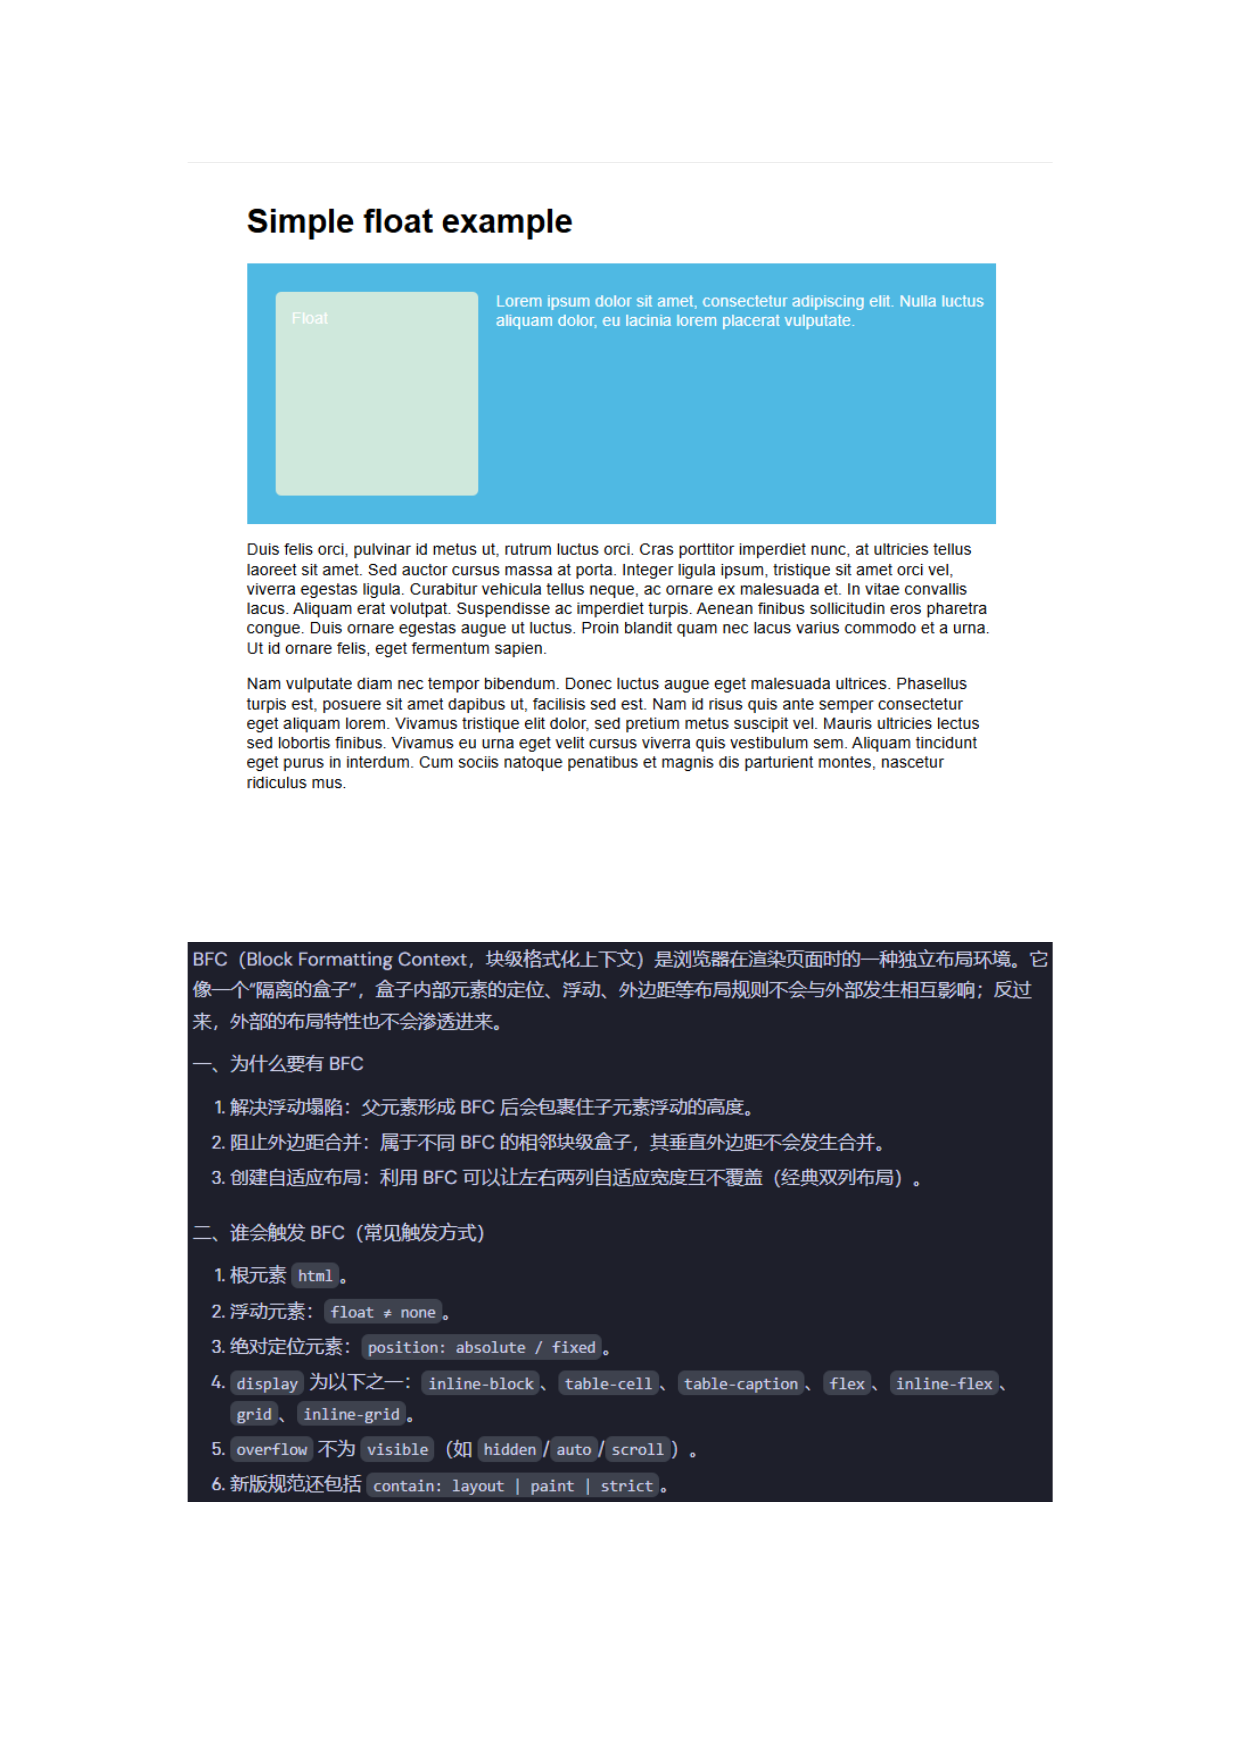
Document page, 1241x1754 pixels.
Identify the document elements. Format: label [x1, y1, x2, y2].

picture [187, 942, 1053, 1502]
picture [187, 162, 1053, 877]
